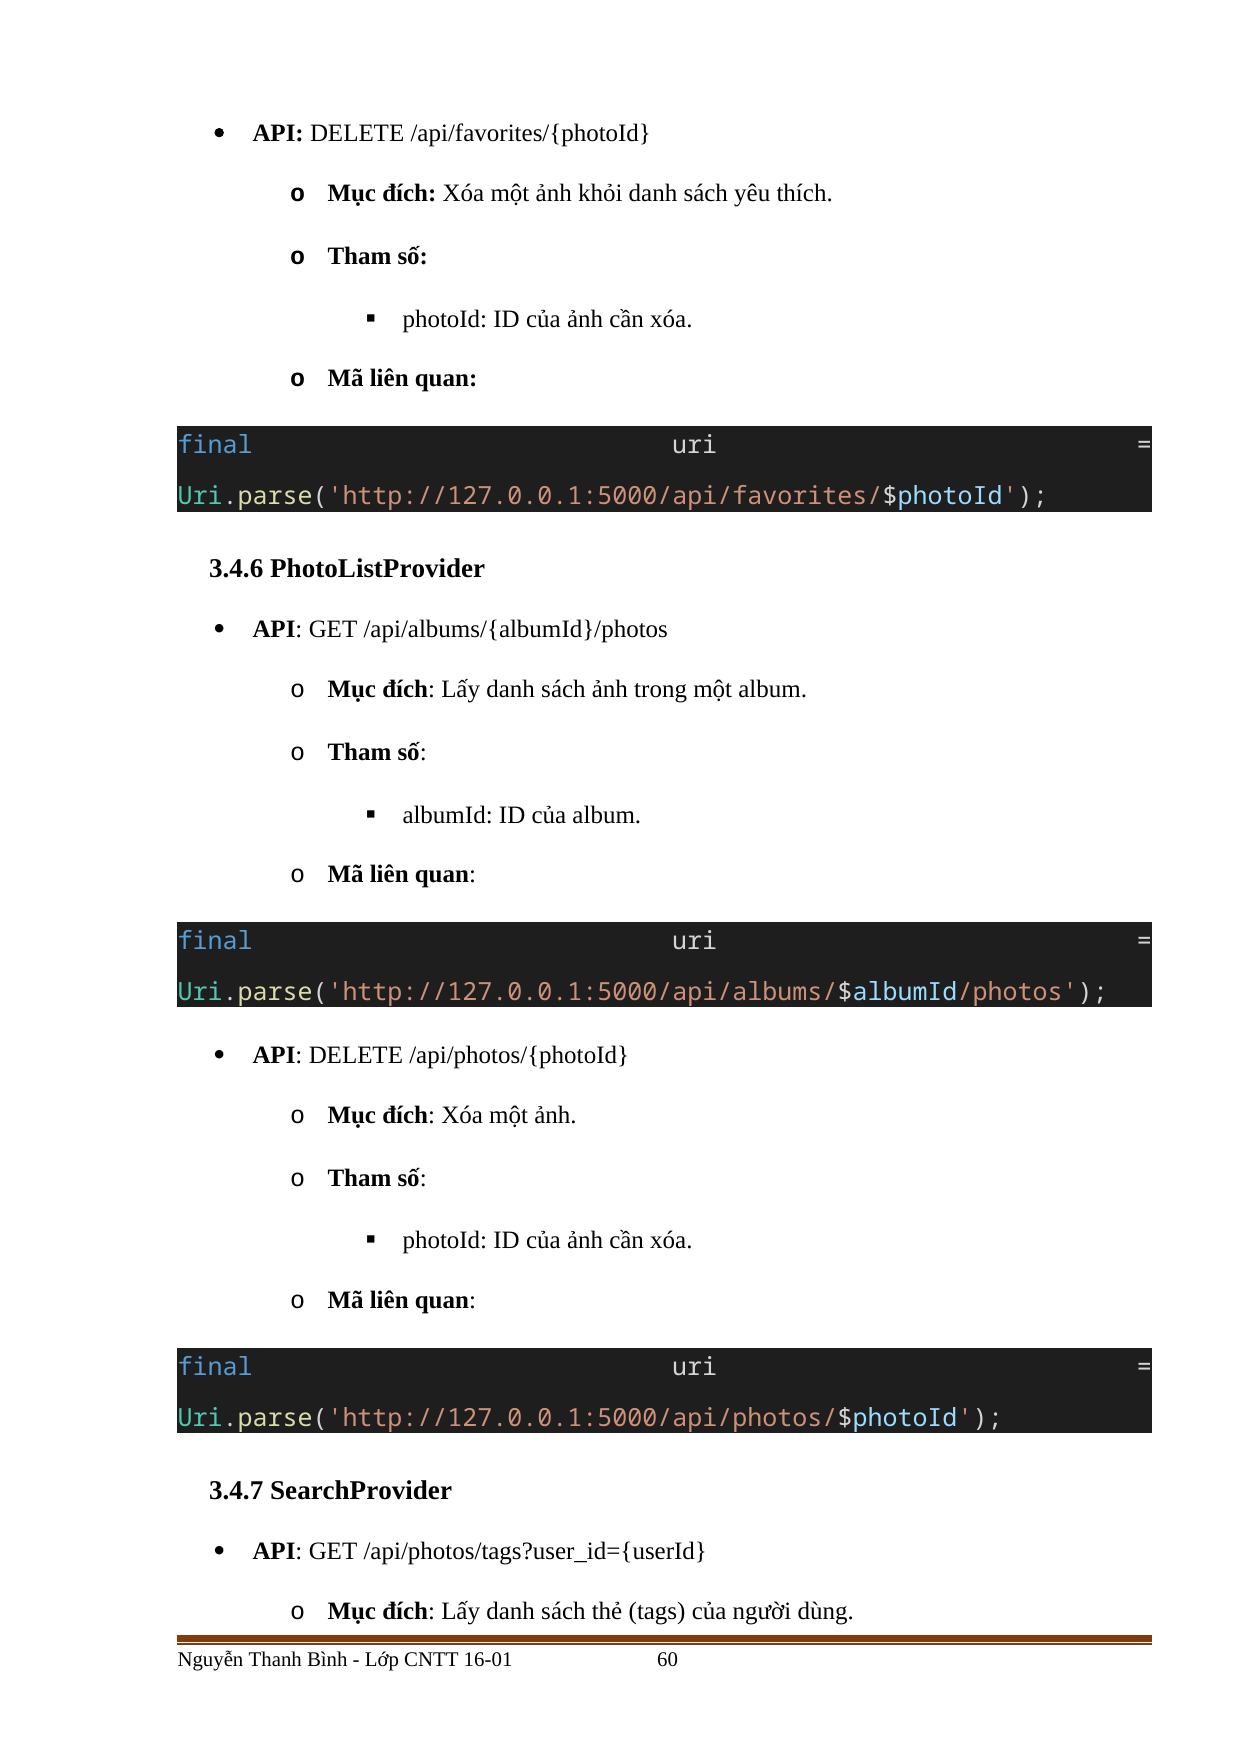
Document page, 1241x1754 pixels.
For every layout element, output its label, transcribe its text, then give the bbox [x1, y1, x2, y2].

list Mục đích: Xóa một ảnh. [290, 1100, 1152, 1131]
list API: DELETE /api/photos/{photoId} [215, 1040, 1152, 1069]
list Tham số: [290, 241, 1152, 272]
list photoId: ID của ảnh cần xóa. [365, 1226, 1152, 1254]
list API: DELETE /api/favorites/{photoId} [215, 118, 1152, 147]
list Mã liên quan: [290, 859, 1152, 890]
list API: GET /api/photos/tags?user_id={userId} [215, 1536, 1152, 1565]
list photoId: ID của ảnh cần xóa. [365, 304, 1152, 332]
list Mục đích: Lấy danh sách ảnh trong một album. [290, 674, 1152, 705]
text final uri = Uri.parse('http://127.0.0.1:5000/api/photos/$photoId'); [177, 1348, 1152, 1433]
text final uri = Uri.parse('http://127.0.0.1:5000/api/favorites/$photoId'); [177, 426, 1152, 512]
text final uri = Uri.parse('http://127.0.0.1:5000/api/albums/$albumId/photos'); [177, 922, 1152, 1007]
list albumId: ID của album. [365, 800, 1152, 828]
list Tham số: [290, 737, 1152, 768]
list API: GET /api/albums/{albumId}/photos [215, 614, 1152, 643]
list Mã liên quan: [290, 1285, 1152, 1316]
list Mục đích: Xóa một ảnh khỏi danh sách yêu thích. [290, 178, 1152, 209]
subtitle 3.4.6 PhotoListProvider [209, 552, 1152, 583]
list Mã liên quan: [290, 363, 1152, 394]
list Mục đích: Lấy danh sách thẻ (tags) của người dùng. [290, 1596, 1152, 1627]
subtitle 3.4.7 SearchProvider [209, 1474, 1152, 1505]
list Tham số: [290, 1163, 1152, 1193]
